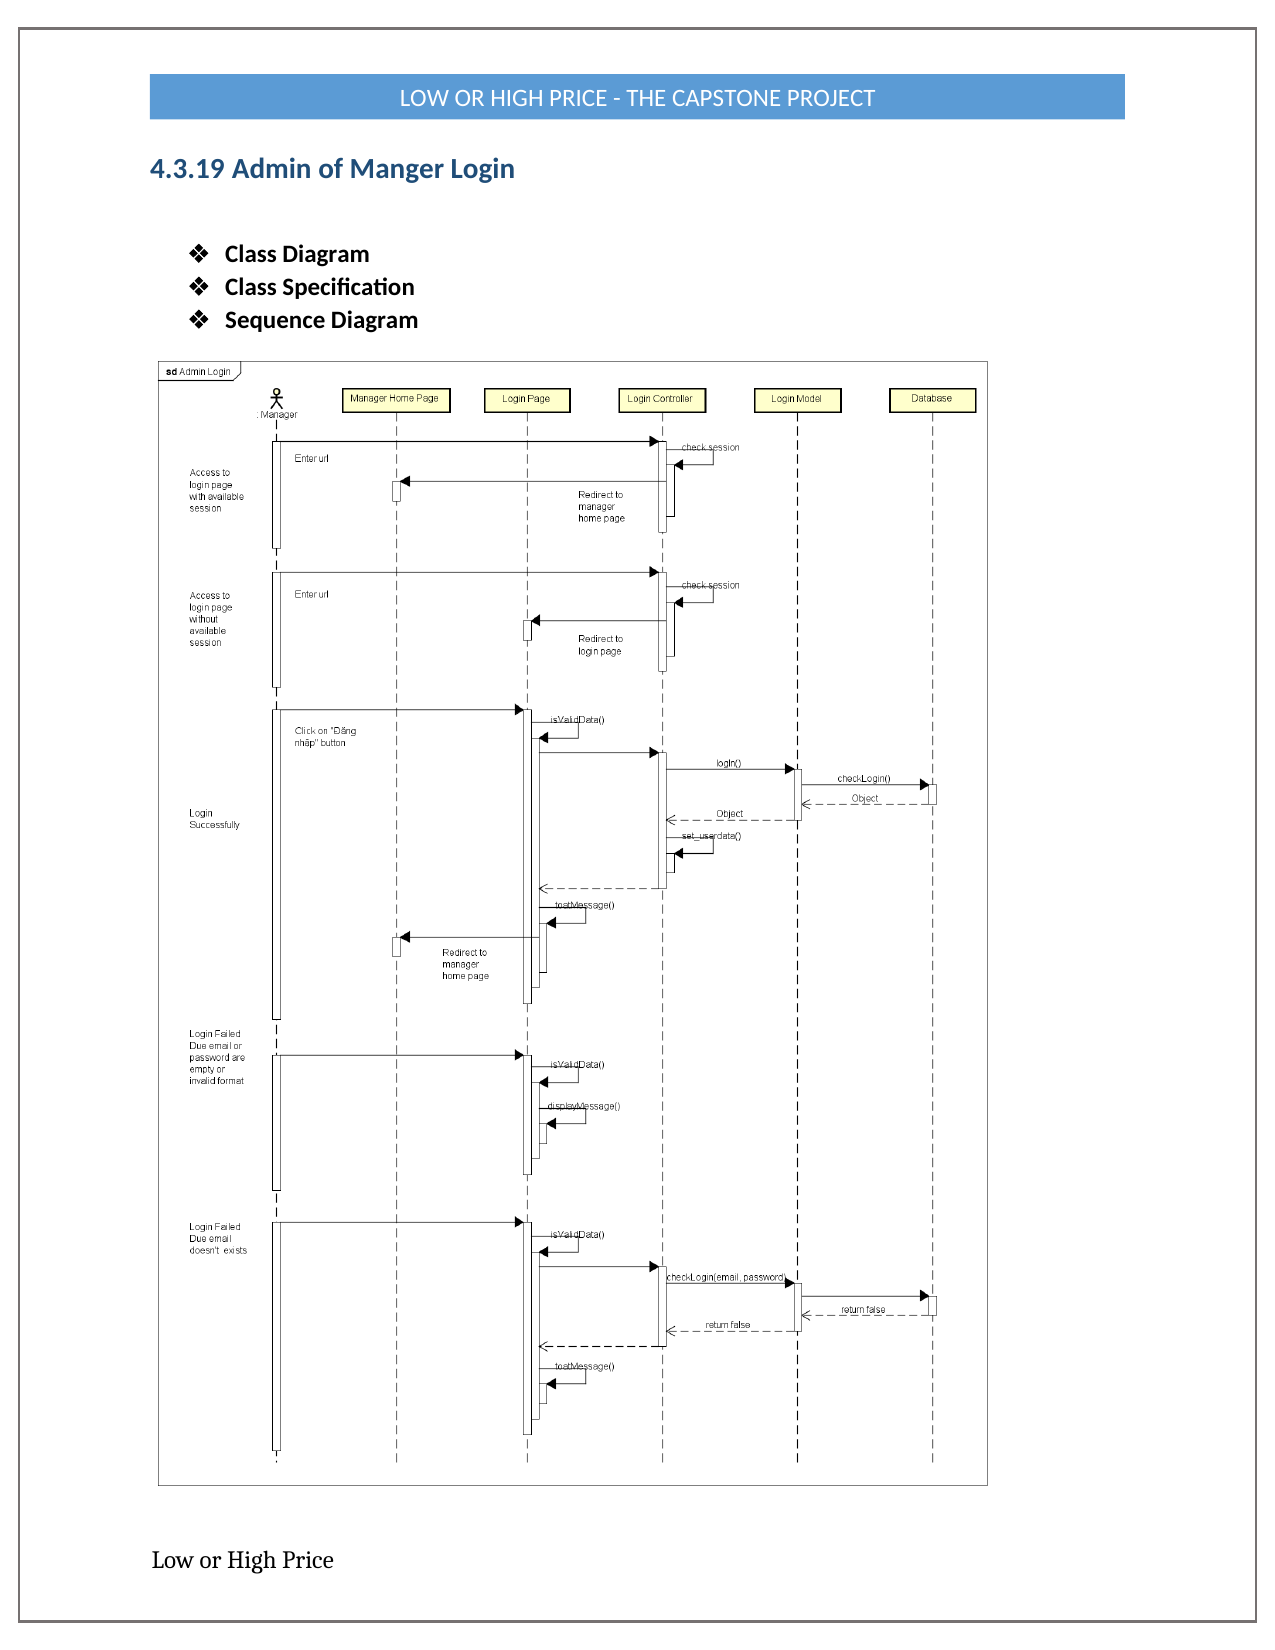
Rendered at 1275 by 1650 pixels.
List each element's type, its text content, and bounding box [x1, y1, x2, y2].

picture [150, 353, 995, 1493]
list Sequence Diagram [187, 304, 1125, 334]
subtitle Admin of Manger Login [150, 150, 1125, 186]
list Class Specification [187, 271, 1125, 301]
list Class Diagram [187, 238, 1125, 268]
